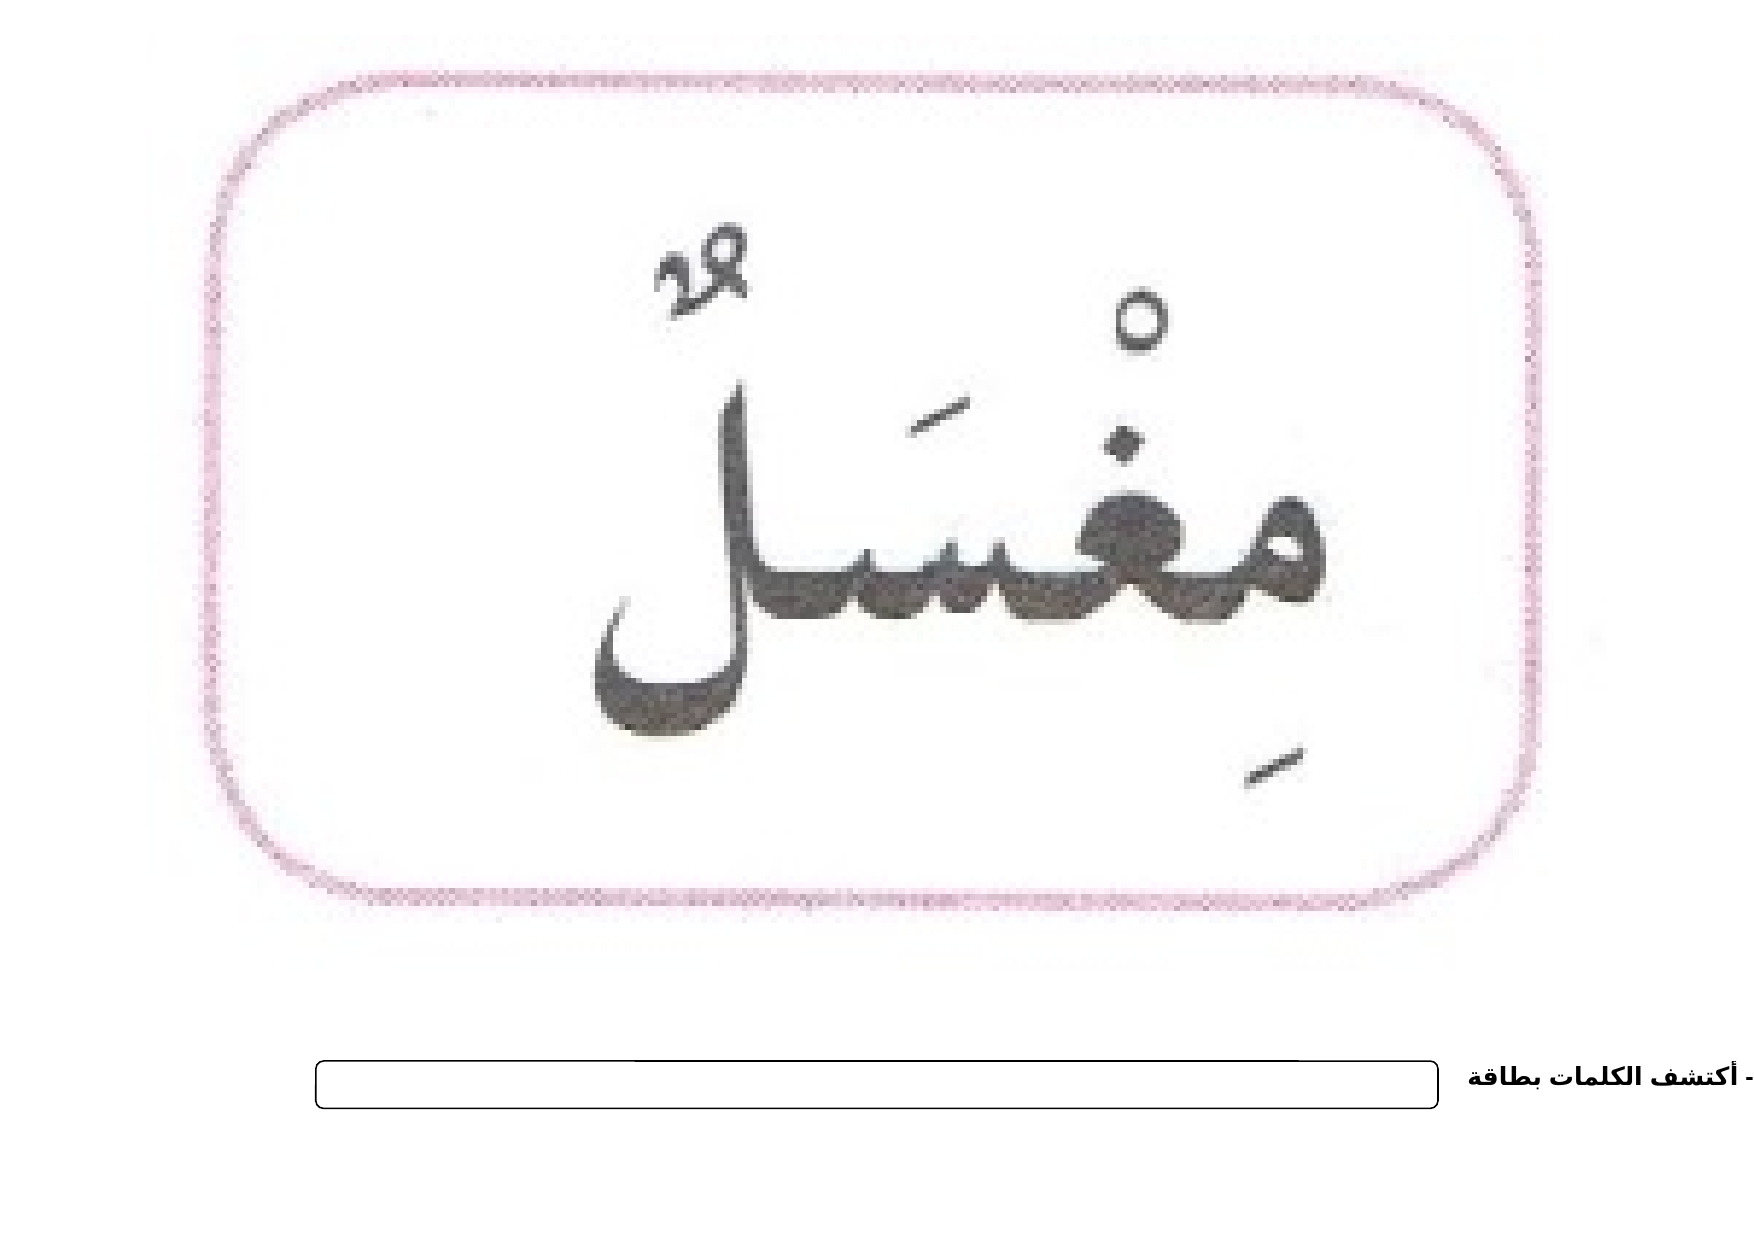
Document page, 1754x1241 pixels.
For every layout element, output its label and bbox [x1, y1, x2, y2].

picture [147, 35, 1607, 982]
